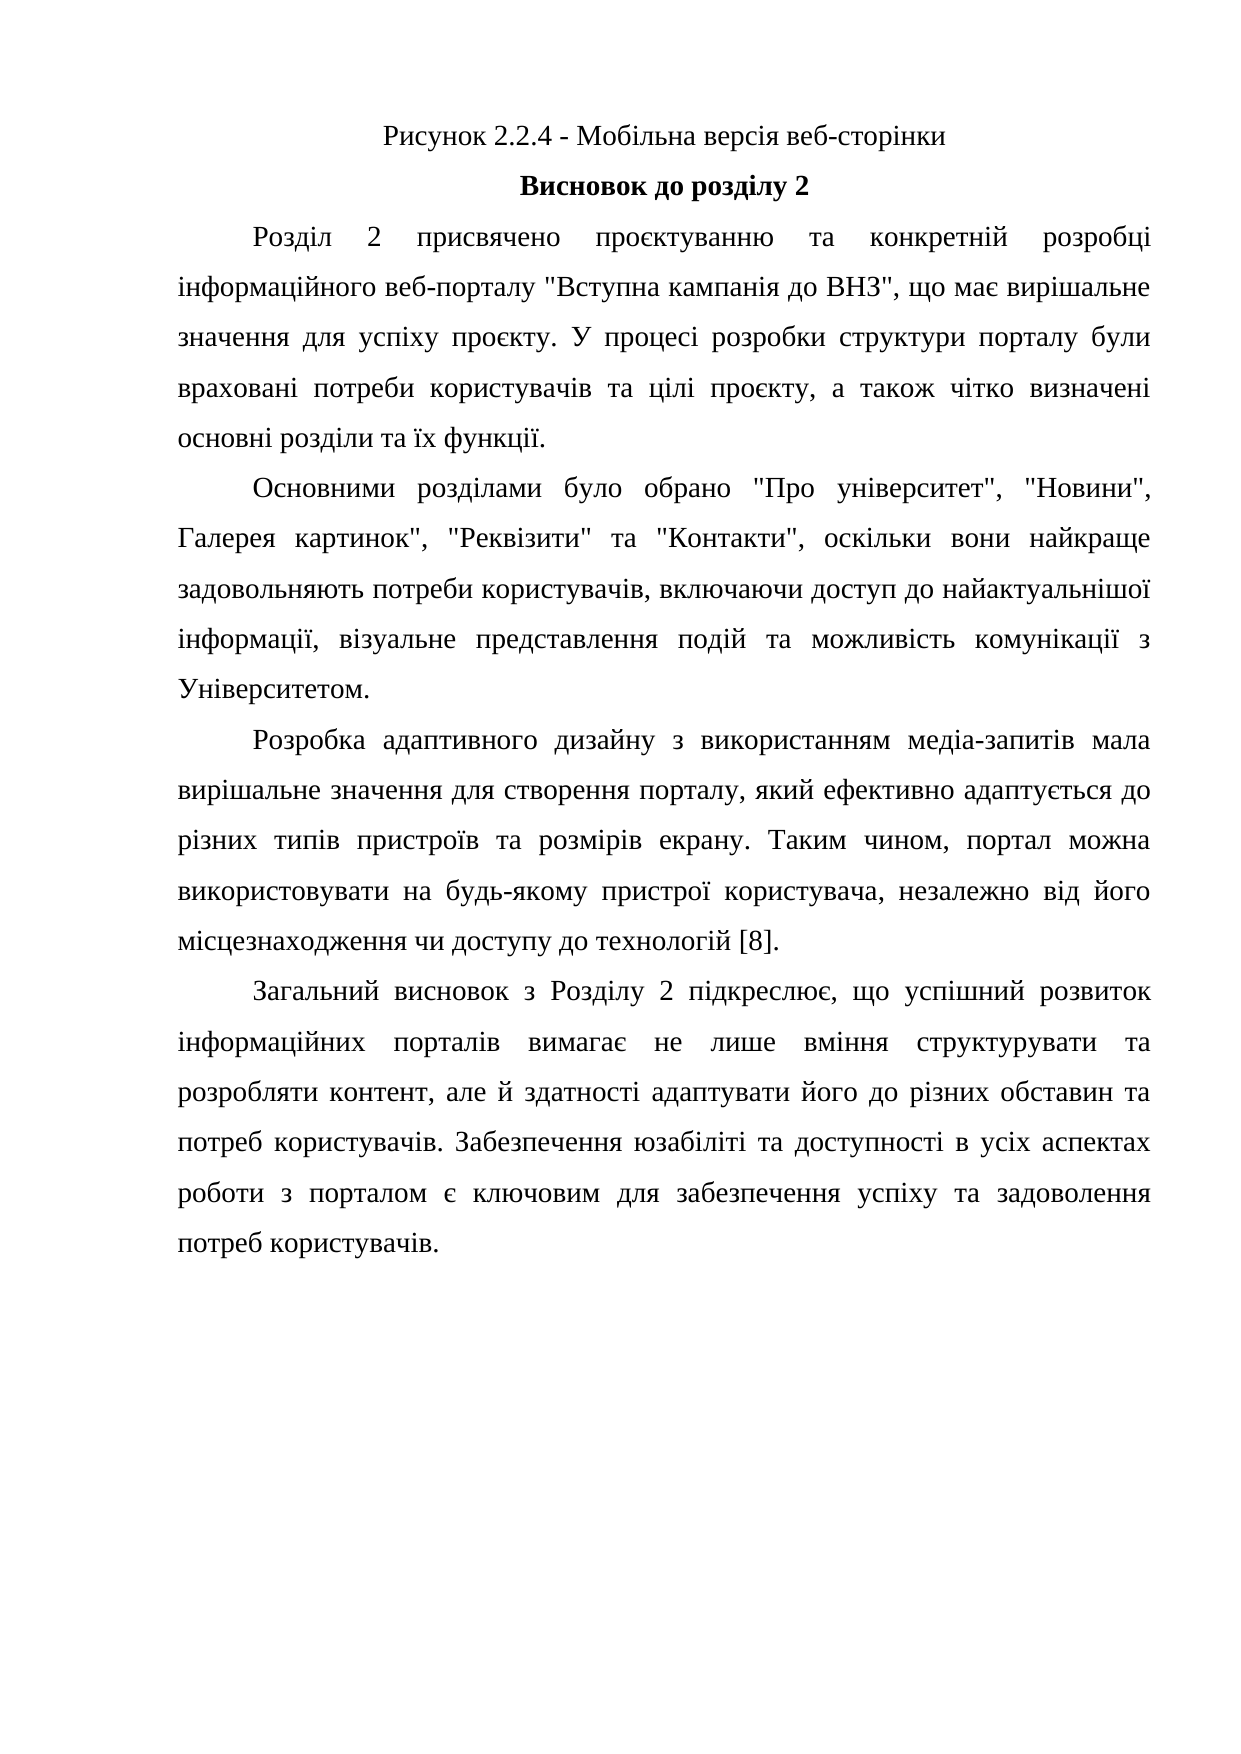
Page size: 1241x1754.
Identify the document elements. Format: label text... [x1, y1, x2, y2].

text Висновок до розділу 2 [177, 168, 1152, 202]
text Розробка адаптивного дизайну з використанням медіа-запитів мала вирішальне значення для створення порталу, який ефективно адаптується до різних типів пристроїв та розмірів екрану. Таким чином, портал можна використовувати на будь-якому пристрої користувача, незалежно від його місцезнаходження чи доступу до технологій [8]. [177, 722, 1152, 957]
text Розділ 2 присвячено проєктуванню та конкретній розробці інформаційного веб-порталу "Вступна кампанія до ВНЗ", що має вирішальне значення для успіху проєкту. У процесі розробки структури порталу були враховані потреби користувачів та цілі проєкту, а також чітко визначені основні розділи та їх функції. [177, 219, 1152, 453]
text Рисунок 2.2.4 - Мобільна версія веб-сторінки [177, 118, 1152, 152]
text Основними розділами було обрано "Про університет", "Новини", Галерея картинок", "Реквізити" та "Контакти", оскільки вони найкраще задовольняють потреби користувачів, включаючи доступ до найактуальнішої інформації, візуальне представлення подій та можливість комунікації з Університетом. [177, 470, 1152, 705]
text Загальний висновок з Розділу 2 підкреслює, що успішний розвиток інформаційних порталів вимагає не лише вміння структурувати та розробляти контент, але й здатності адаптувати його до різних обставин та потреб користувачів. Забезпечення юзабіліті та доступності в усіх аспектах роботи з порталом є ключовим для забезпечення успіху та задоволення потреб користувачів. [177, 973, 1152, 1258]
